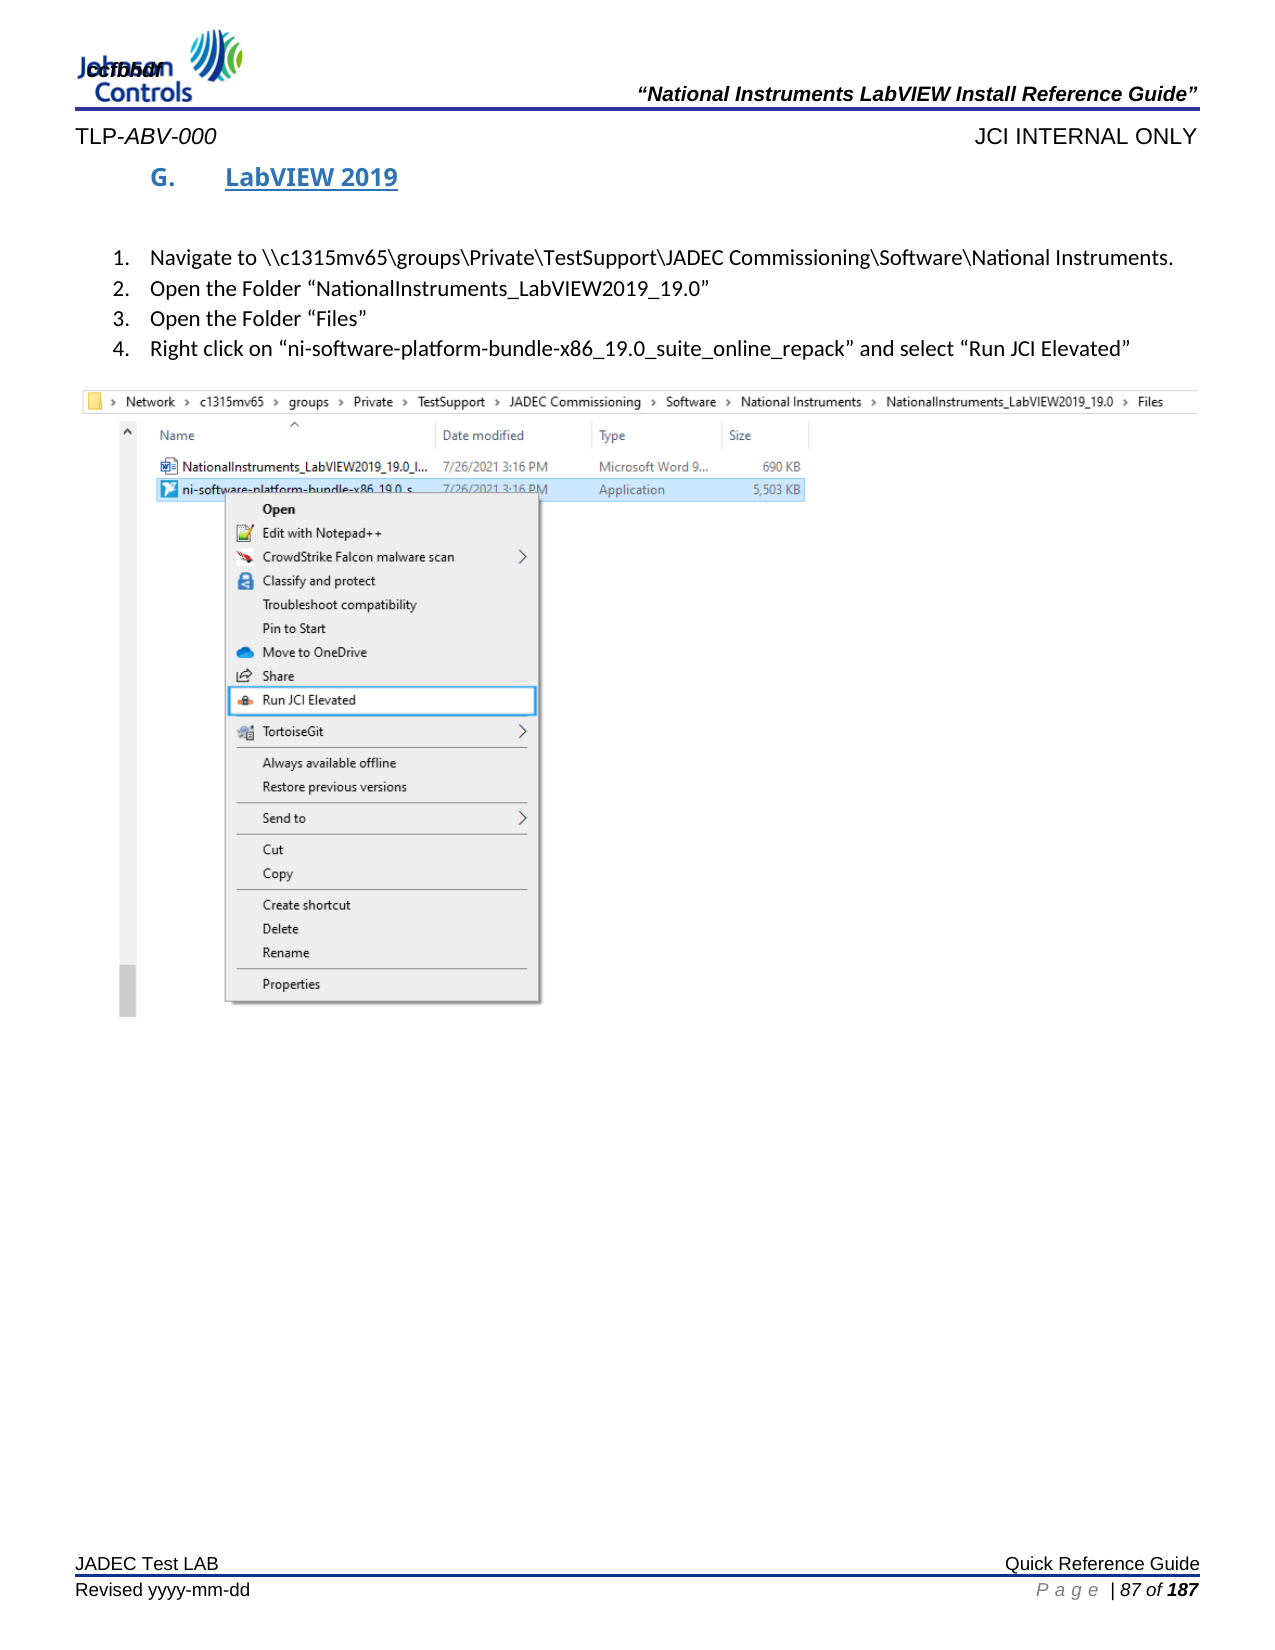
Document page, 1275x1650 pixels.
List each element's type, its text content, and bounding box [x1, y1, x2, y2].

picture [76, 26, 246, 105]
list Open the Folder “Files” [112, 304, 1200, 332]
list Open the Folder “NationalInstruments_LabVIEW2019_19.0” [112, 274, 1200, 302]
picture [75, 375, 1200, 1030]
list Navigate to \\c1315mv65\groups\Private\TestSupport\JADEC Commissioning\Software\National Instruments. [112, 243, 1200, 272]
subtitle LabVIEW 2019 [150, 160, 1200, 194]
list Right click on “ni-software-platform-bundle-x86_19.0_suite_online_repack” and select “Run JCI Elevated” [112, 334, 1200, 362]
